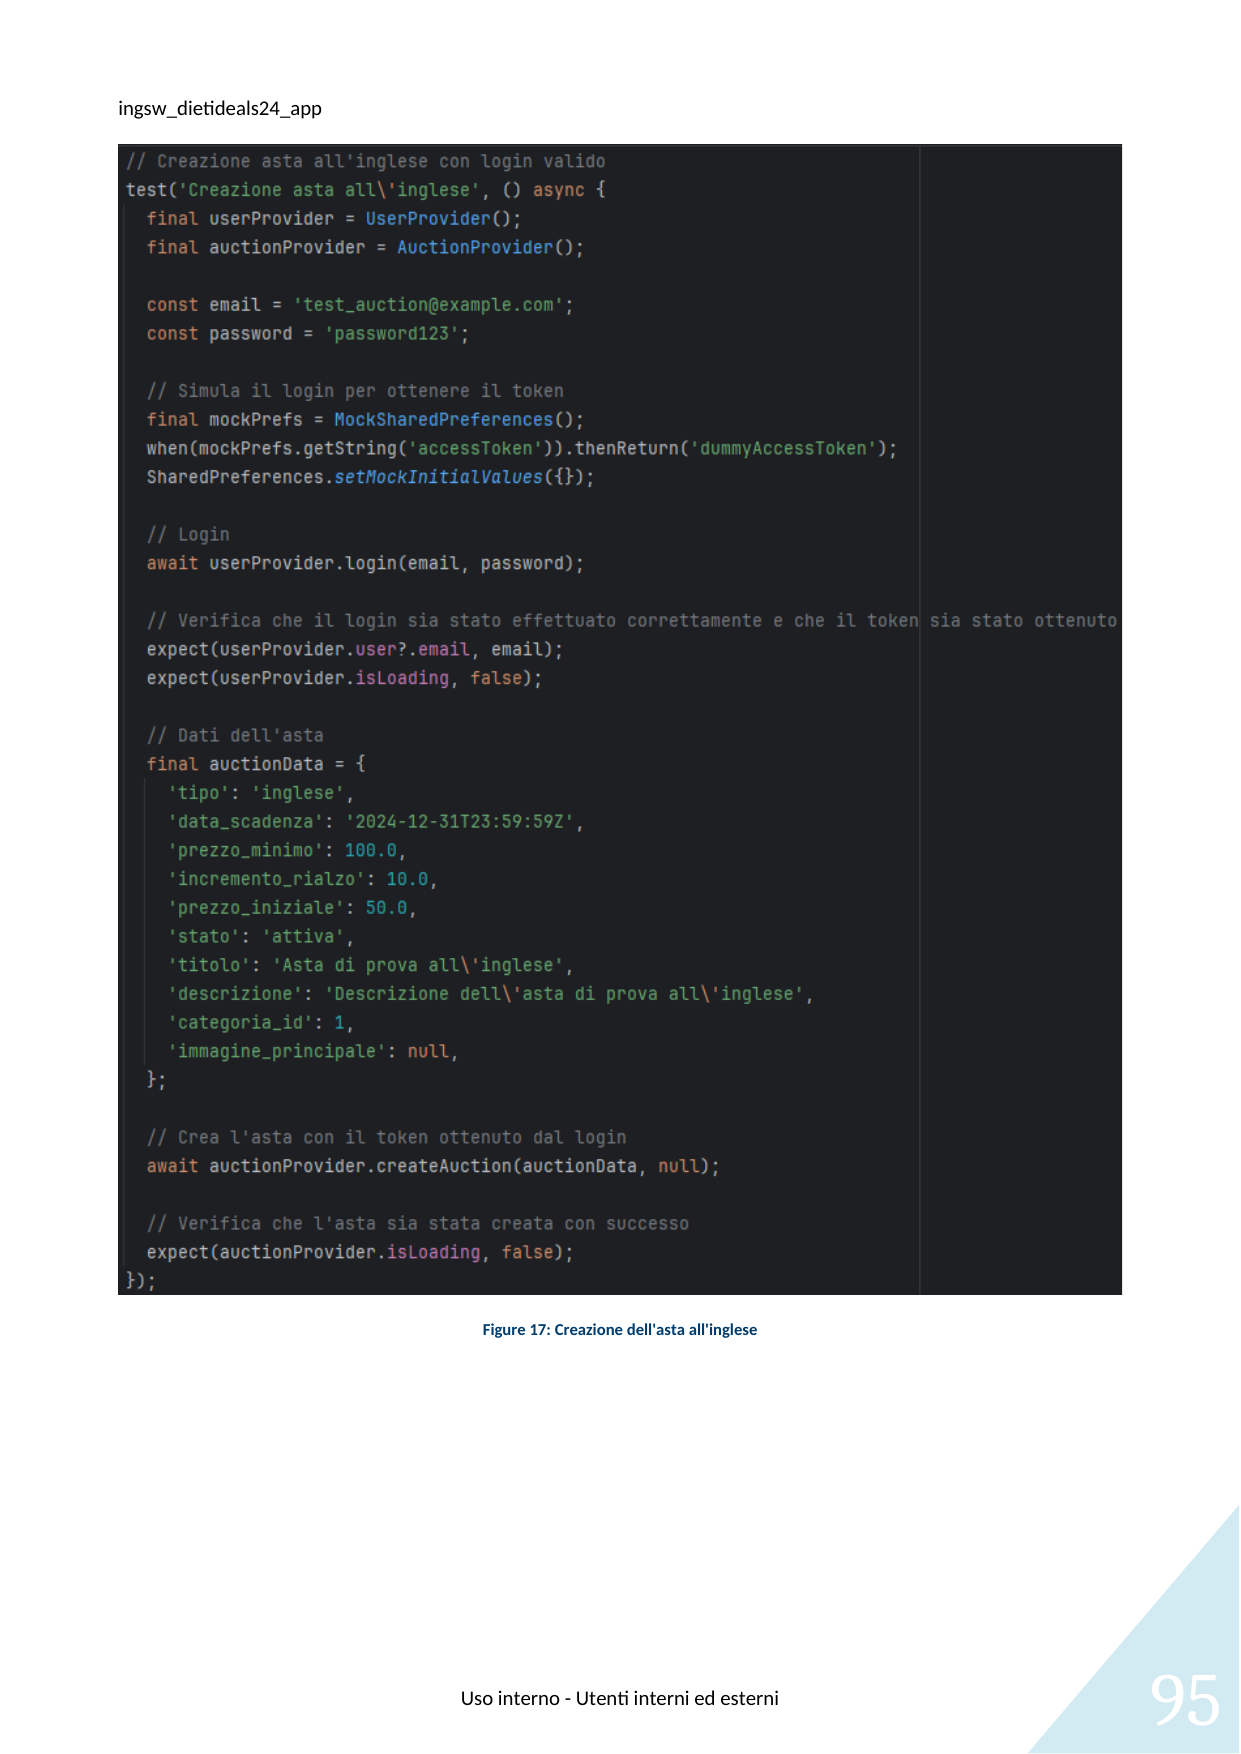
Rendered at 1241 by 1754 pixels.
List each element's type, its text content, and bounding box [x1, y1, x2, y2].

picture [118, 144, 1123, 1295]
